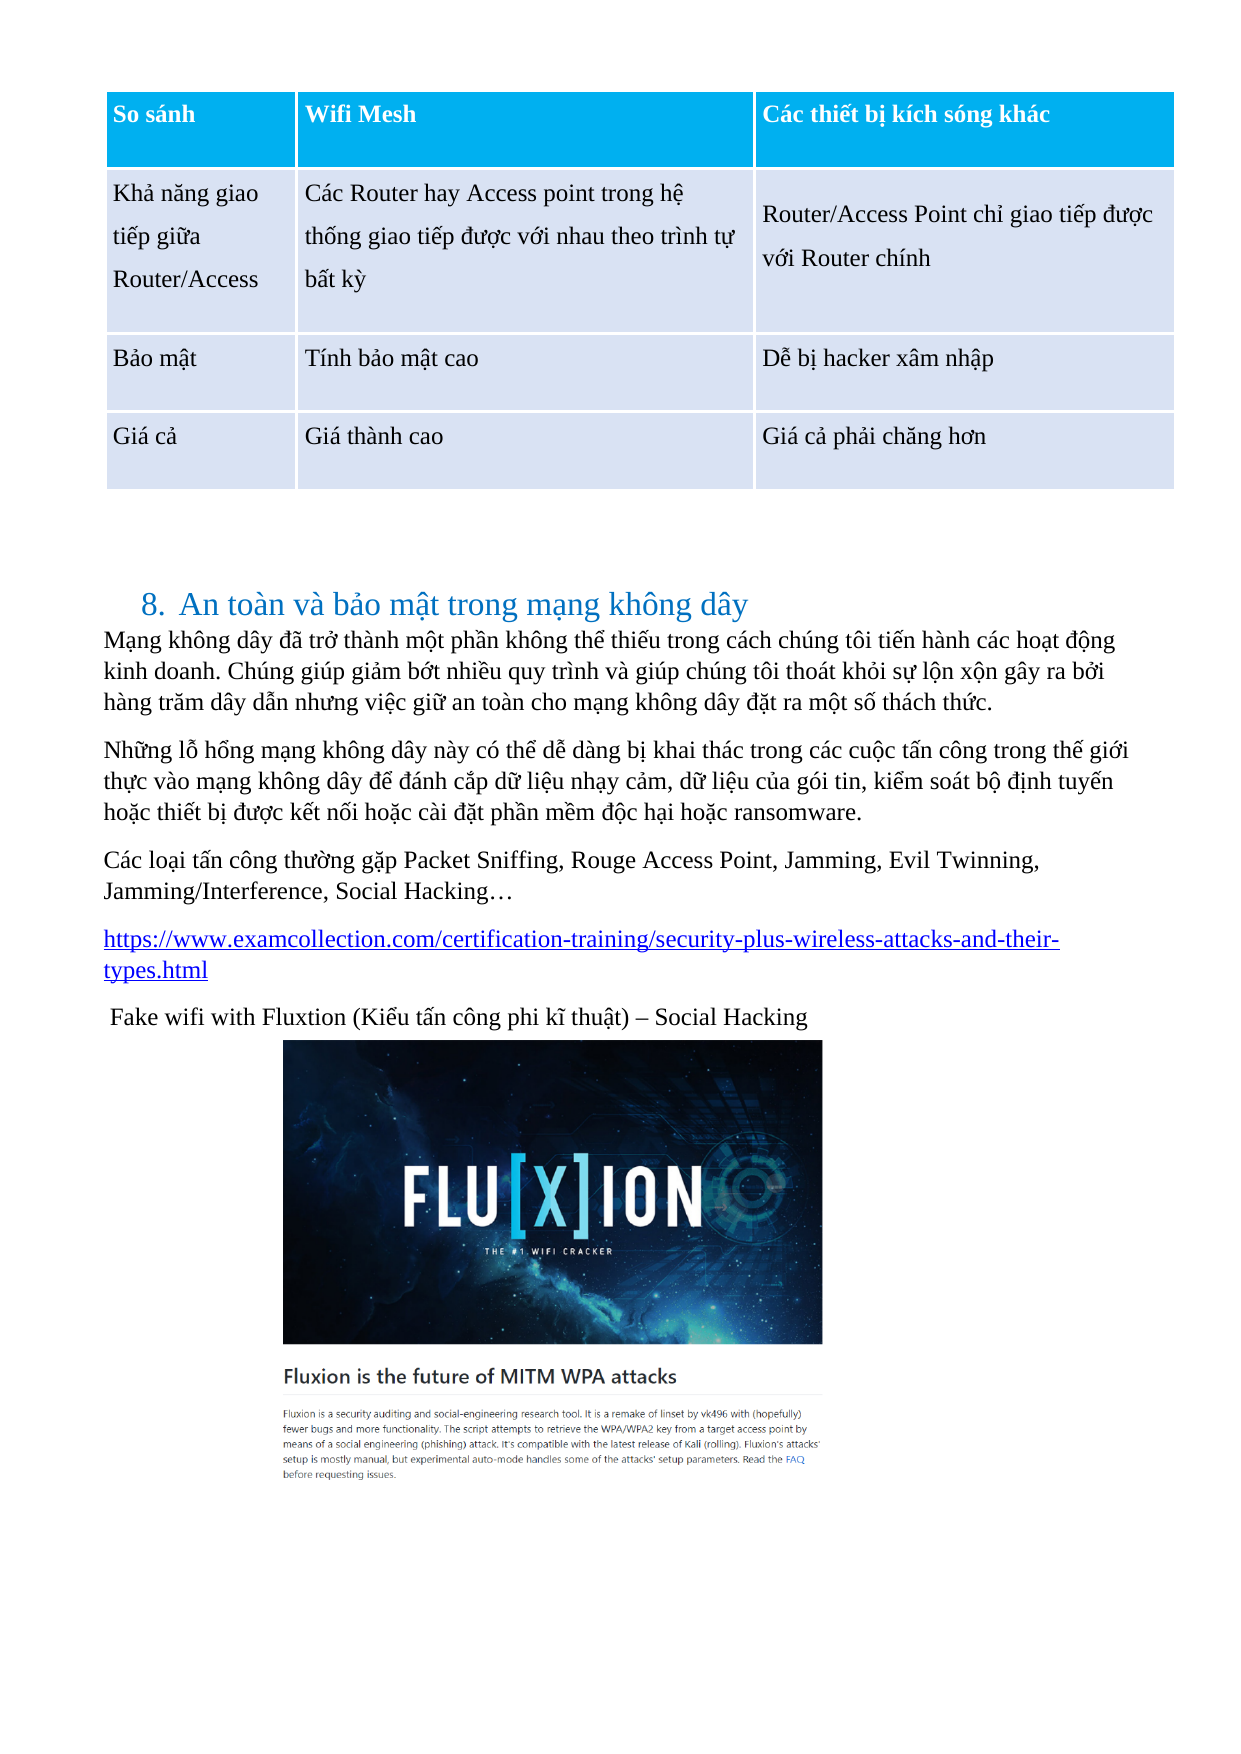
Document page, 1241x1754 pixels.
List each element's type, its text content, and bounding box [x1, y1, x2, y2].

table_cell Dễ bị hacker xâm nhập [756, 335, 1174, 410]
table_cell Các Router hay Access point trong hệ thống giao tiếp được với nhau theo trình tự bất kỳ [298, 170, 753, 332]
text Mạng không dây đã trở thành một phần không thể thiếu trong cách chúng tôi tiến hành các hoạt động kinh doanh. Chúng giúp giảm bớt nhiều quy trình và giúp chúng tôi thoát khỏi sự lộn xộn gây ra bởi hàng trăm dây dẫn nhưng việc giữ an toàn cho mạng không dây đặt ra một số thách thức. [103, 625, 1137, 716]
table_cell Bảo mật [107, 335, 295, 410]
text Những lỗ hổng mạng không dây này có thể dễ dàng bị khai thác trong các cuộc tấn công trong thế giới thực vào mạng không dây để đánh cắp dữ liệu nhạy cảm, dữ liệu của gói tin, kiểm soát bộ định tuyến hoặc thiết bị được kết nối hoặc cài đặt phần mềm độc hại hoặc ransomware. [103, 735, 1137, 826]
table_header So sánh [107, 92, 295, 167]
table_header Các thiết bị kích sóng khác [756, 92, 1174, 167]
picture [283, 1040, 826, 1482]
table_cell Tính bảo mật cao [298, 335, 753, 410]
table_cell Khả năng giao tiếp giữa Router/Access [107, 170, 295, 332]
table_cell Router/Access Point chỉ giao tiếp được với Router chính [756, 170, 1174, 332]
text Fake wifi with Fluxtion (Kiểu tấn công phi kĩ thuật) – Social Hacking [103, 1002, 1137, 1031]
text https://www.examcollection.com/certification-training/security-plus-wireless-attacks-and-their-types.html [103, 924, 1137, 983]
text Các loại tấn công thường gặp Packet Sniffing, Rouge Access Point, Jamming, Evil Twinning, Jamming/Interference, Social Hacking… [103, 845, 1137, 905]
table_cell Giá cả phải chăng hơn [756, 413, 1174, 489]
table_cell Giá cả [107, 413, 295, 489]
table_header Wifi Mesh [298, 92, 753, 167]
subtitle An toàn và bảo mật trong mạng không dây [141, 584, 1137, 622]
table_cell Giá thành cao [298, 413, 753, 489]
